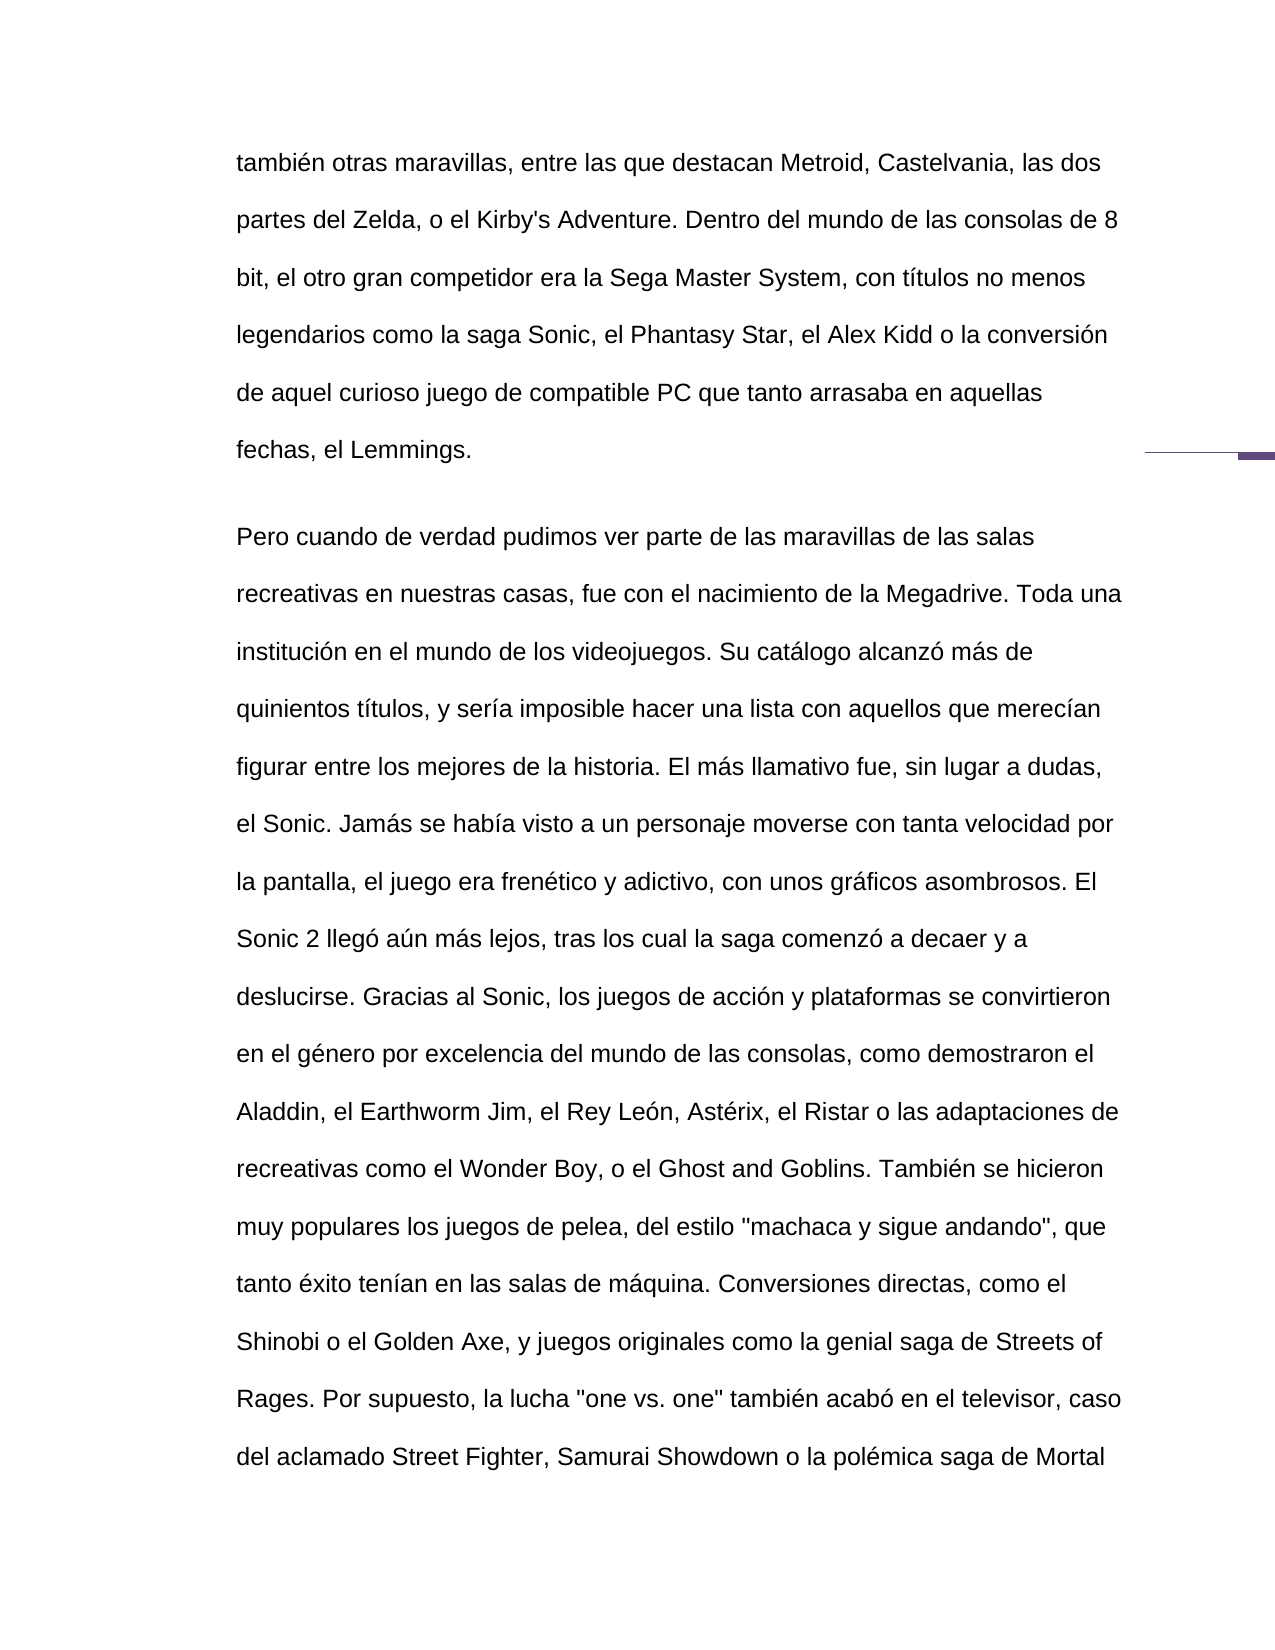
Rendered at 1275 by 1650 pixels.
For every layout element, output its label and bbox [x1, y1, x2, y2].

text [236, 522, 1127, 1471]
text [236, 148, 1127, 464]
